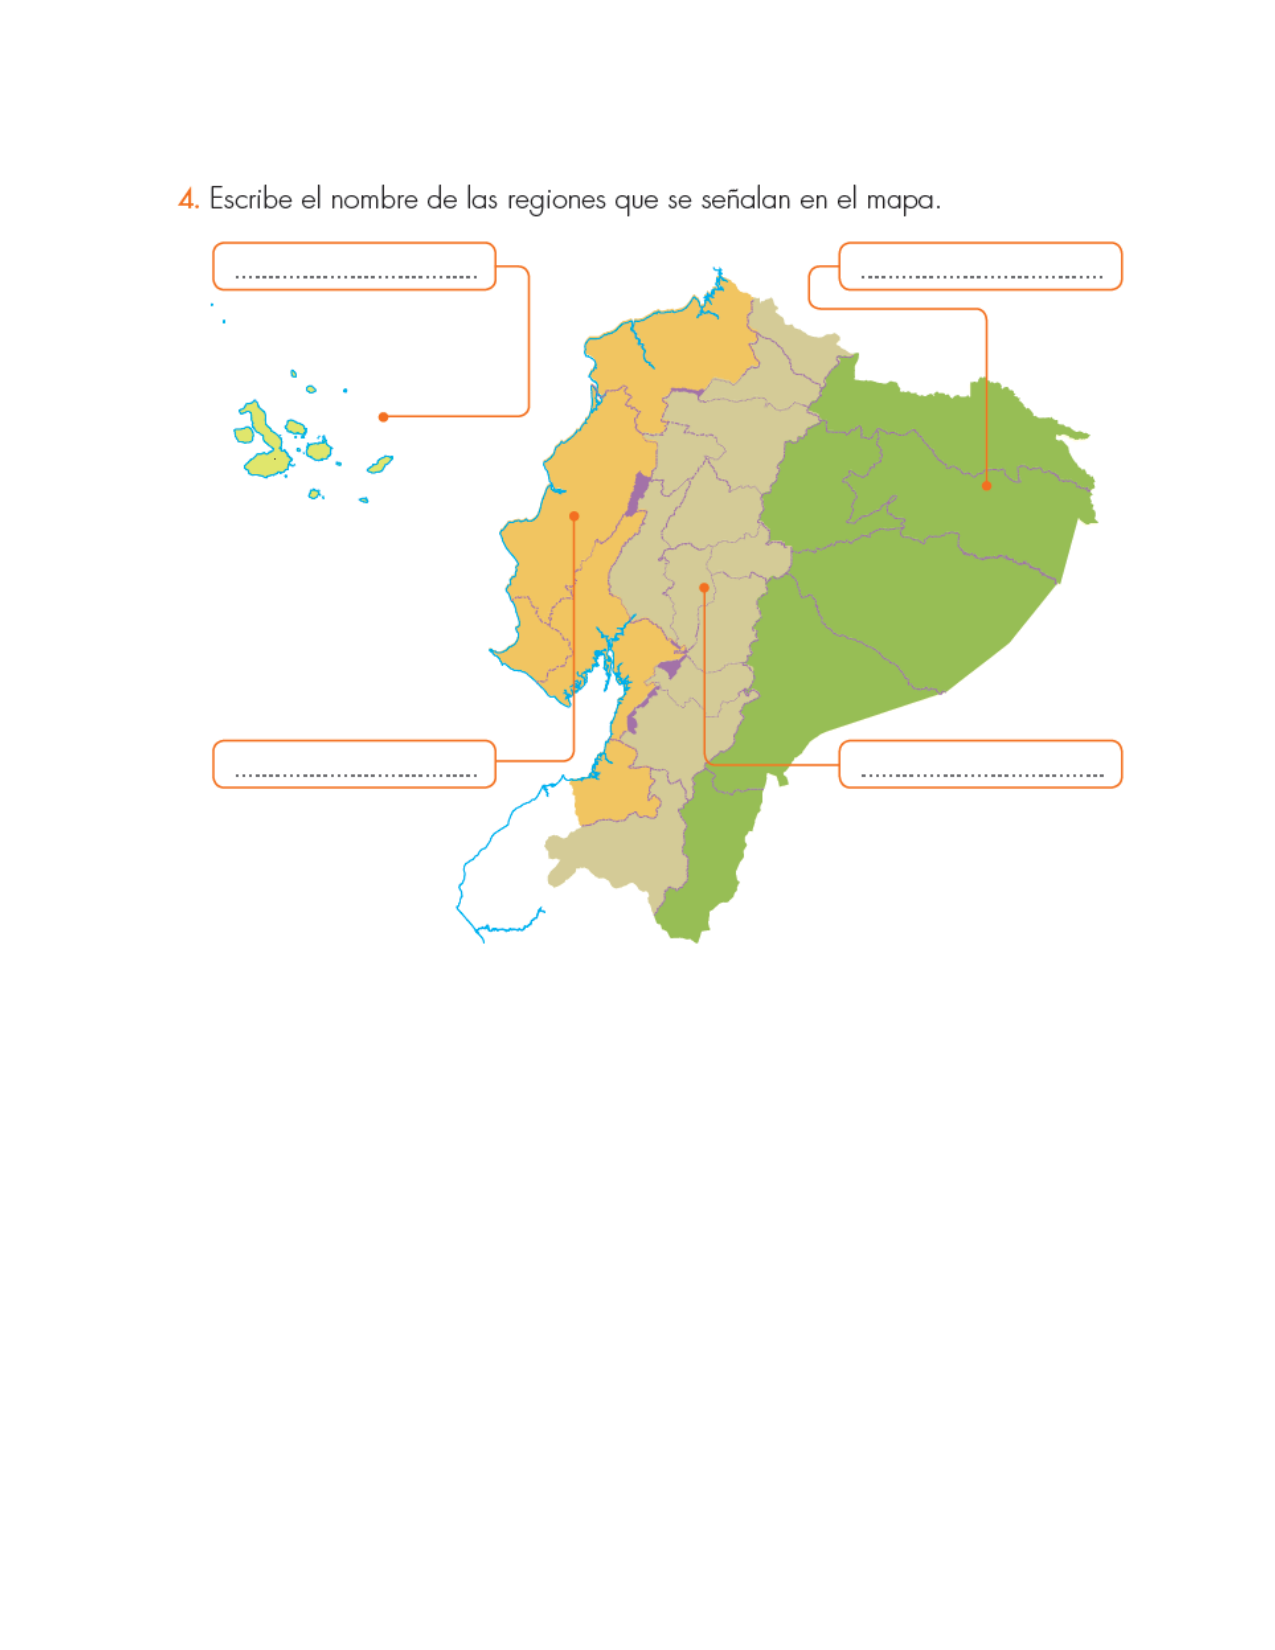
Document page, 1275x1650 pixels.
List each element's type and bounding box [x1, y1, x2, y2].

picture [177, 179, 1134, 972]
